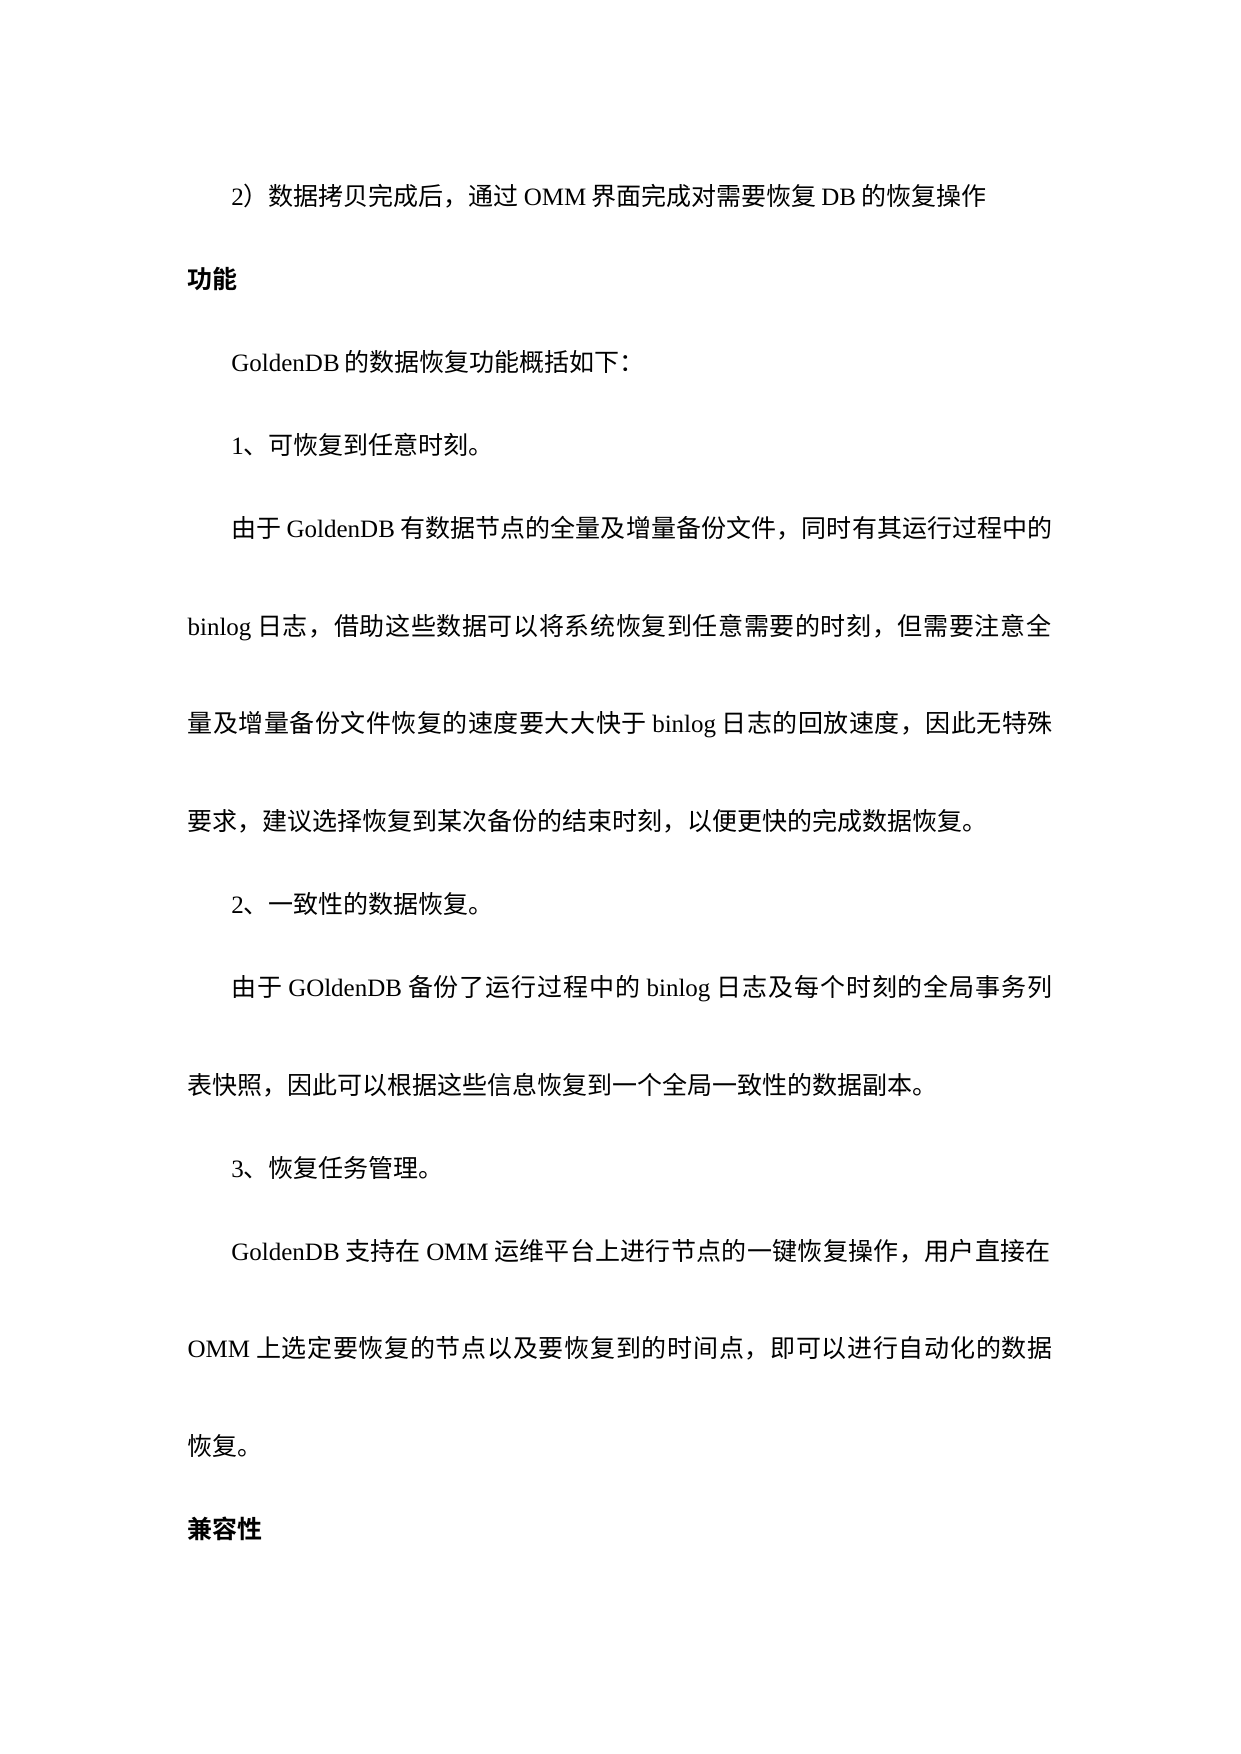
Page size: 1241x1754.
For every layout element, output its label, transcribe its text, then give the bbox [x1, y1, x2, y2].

subtitle 功能 [187, 245, 1053, 310]
text GoldenDB支持在OMM运维平台上进行节点的一键恢复操作，用户直接在OMM上选定要恢复的节点以及要恢复到的时间点，即可以进行自动化的数据恢复。 [187, 1217, 1053, 1477]
list 数据拷贝完成后，通过OMM界面完成对需要恢复DB的恢复操作 [187, 162, 1053, 227]
list 一致性的数据恢复。 [187, 870, 1053, 935]
subtitle 兼容性 [187, 1495, 1053, 1560]
list 可恢复到任意时刻。 [187, 411, 1053, 476]
text GoldenDB的数据恢复功能概括如下： [187, 328, 1053, 393]
text 由于GOldenDB备份了运行过程中的binlog日志及每个时刻的全局事务列表快照，因此可以根据这些信息恢复到一个全局一致性的数据副本。 [187, 953, 1053, 1116]
list 恢复任务管理。 [187, 1134, 1053, 1199]
text 由于GoldenDB有数据节点的全量及增量备份文件，同时有其运行过程中的binlog日志，借助这些数据可以将系统恢复到任意需要的时刻，但需要注意全量及增量备份文件恢复的速度要大大快于binlog日志的回放速度，因此无特殊要求，建议选择恢复到某次备份的结束时刻，以便更快的完成数据恢复。 [187, 494, 1053, 852]
